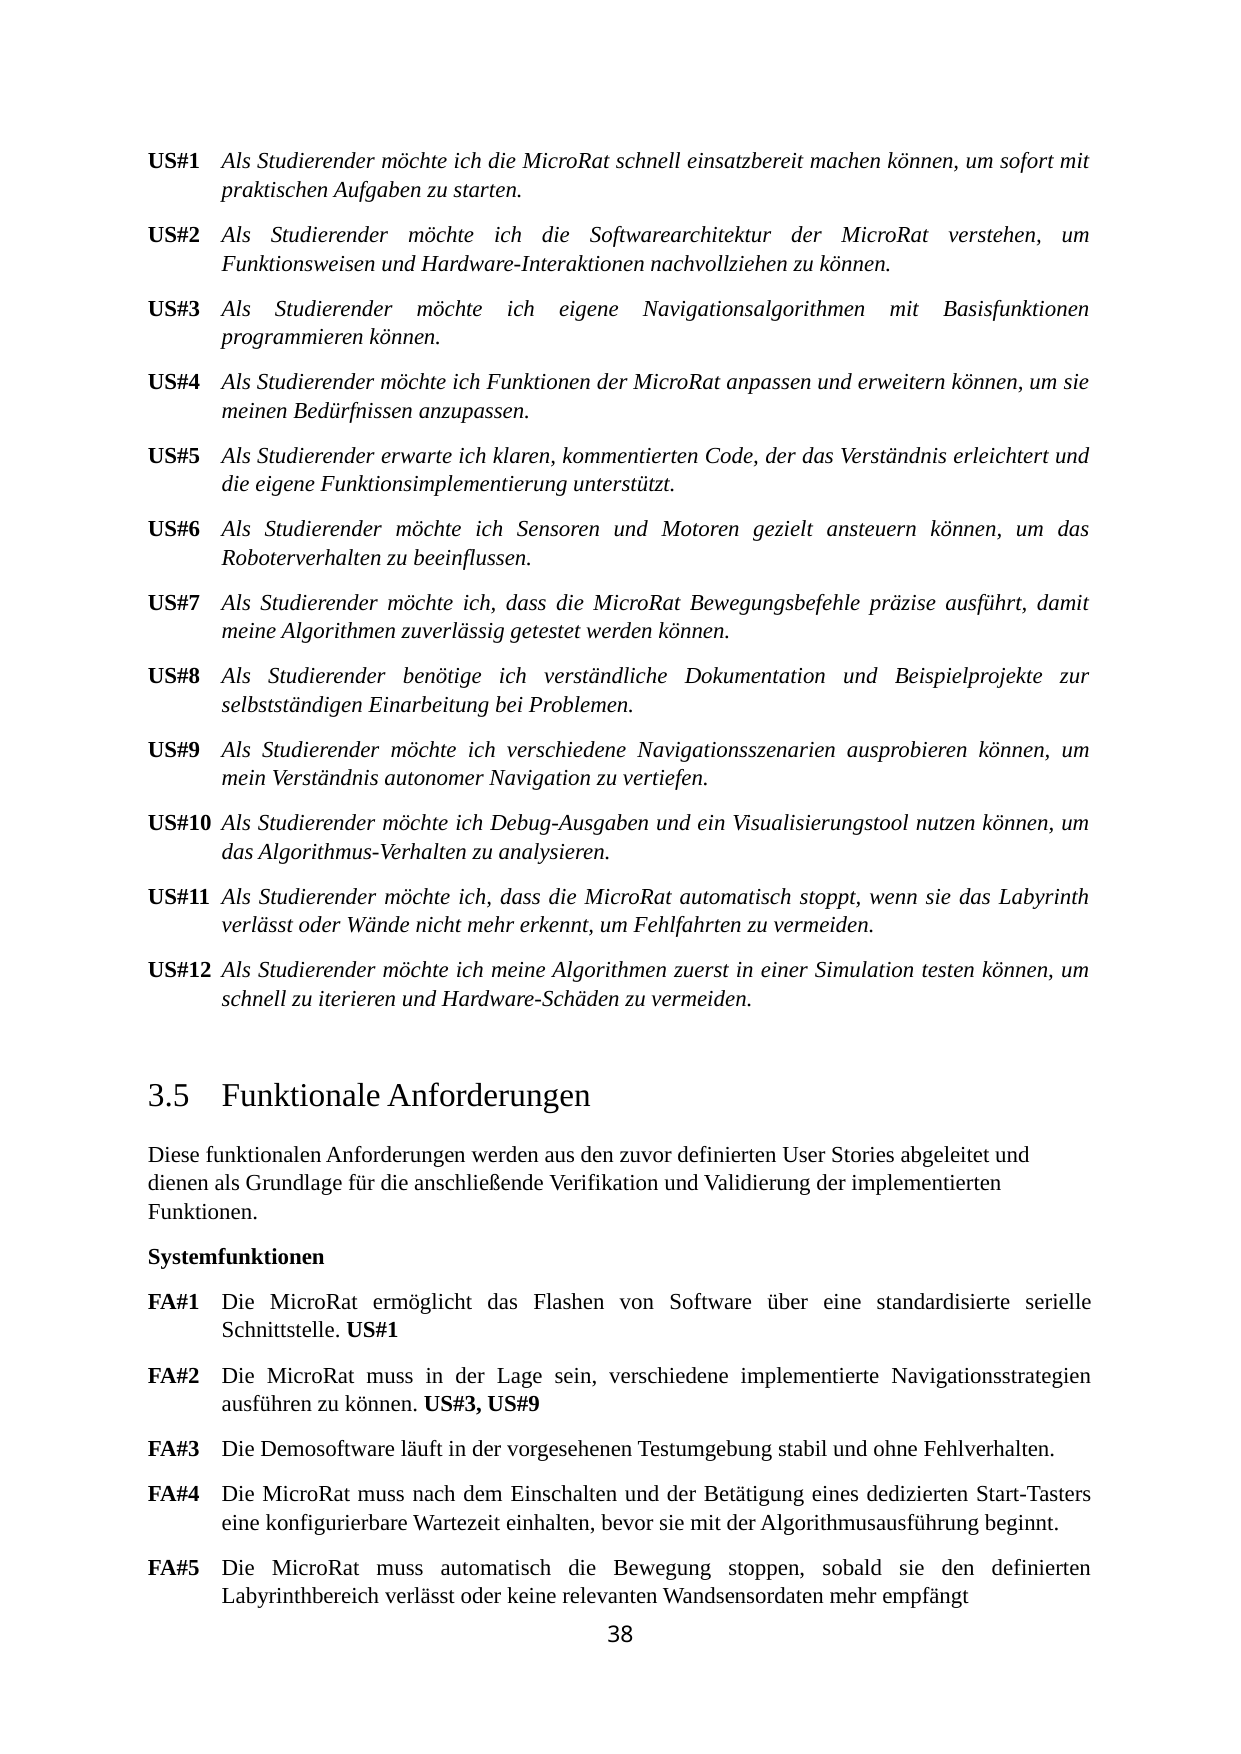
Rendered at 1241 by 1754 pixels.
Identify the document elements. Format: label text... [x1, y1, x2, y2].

text US#12 Als Studierender möchte ich meine Algorithmen zuerst in einer Simulation testen können, um schnell zu iterieren und Hardware-Schäden zu vermeiden. [148, 957, 1093, 1011]
text FA#4 Die MicroRat muss nach dem Einschalten und der Betätigung eines dedizierten Start-Tasters eine konfigurierbare Wartezeit einhalten, bevor sie mit der Algorithmusausführung beginnt. [148, 1480, 1093, 1535]
text FA#2 Die MicroRat muss in der Lage sein, verschiedene implementierte Navigationsstrategien ausführen zu können. US#3, US#9 [148, 1362, 1093, 1416]
subtitle 3.5 Funktionale Anforderungen [148, 1075, 1093, 1113]
text US#4 Als Studierender möchte ich Funktionen der MicroRat anpassen und erweitern können, um sie meinen Bedürfnissen anzupassen. [148, 368, 1093, 423]
text US#8 Als Studierender benötige ich verständliche Dokumentation und Beispielprojekte zur selbstständigen Einarbeitung bei Problemen. [148, 662, 1093, 717]
text US#9 Als Studierender möchte ich verschiedene Navigationsszenarien ausprobieren können, um mein Verständnis autonomer Navigation zu vertiefen. [148, 736, 1093, 791]
text US#10 Als Studierender möchte ich Debug-Ausgaben und ein Visualisierungstool nutzen können, um das Algorithmus-Verhalten zu analysieren. [148, 809, 1093, 864]
text US#2 Als Studierender möchte ich die Softwarearchitektur der MicroRat verstehen, um Funktionsweisen und Hardware-Interaktionen nachvollziehen zu können. [148, 221, 1093, 276]
text US#3 Als Studierender möchte ich eigene Navigationsalgorithmen mit Basisfunktionen programmieren können. [148, 295, 1093, 349]
text FA#5 Die MicroRat muss automatisch die Bewegung stoppen, sobald sie den definierten Labyrinthbereich verlässt oder keine relevanten Wandsensordaten mehr empfängt [148, 1554, 1093, 1609]
text US#11 Als Studierender möchte ich, dass die MicroRat automatisch stoppt, wenn sie das Labyrinth verlässt oder Wände nicht mehr erkennt, um Fehlfahrten zu vermeiden. [148, 883, 1093, 938]
text US#1 Als Studierender möchte ich die MicroRat schnell einsatzbereit machen können, um sofort mit praktischen Aufgaben zu starten. [148, 148, 1093, 202]
text Systemfunktionen [148, 1243, 1093, 1269]
text FA#1 Die MicroRat ermöglicht das Flashen von Software über eine standardisierte serielle Schnittstelle. US#1 [148, 1288, 1093, 1343]
text US#6 Als Studierender möchte ich Sensoren und Motoren gezielt ansteuern können, um das Roboterverhalten zu beeinflussen. [148, 515, 1093, 570]
text US#5 Als Studierender erwarte ich klaren, kommentierten Code, der das Verständnis erleichtert und die eigene Funktionsimplementierung unterstützt. [148, 442, 1093, 497]
text FA#3 Die Demosoftware läuft in der vorgesehenen Testumgebung stabil und ohne Fehlverhalten. [148, 1435, 1093, 1462]
text Diese funktionalen Anforderungen werden aus den zuvor definierten User Stories abgeleitet und dienen als Grundlage für die anschließende Verifikation und Validierung der implementierten Funktionen. [148, 1141, 1093, 1224]
text US#7 Als Studierender möchte ich, dass die MicroRat Bewegungsbefehle präzise ausführt, damit meine Algorithmen zuverlässig getestet werden können. [148, 589, 1093, 644]
